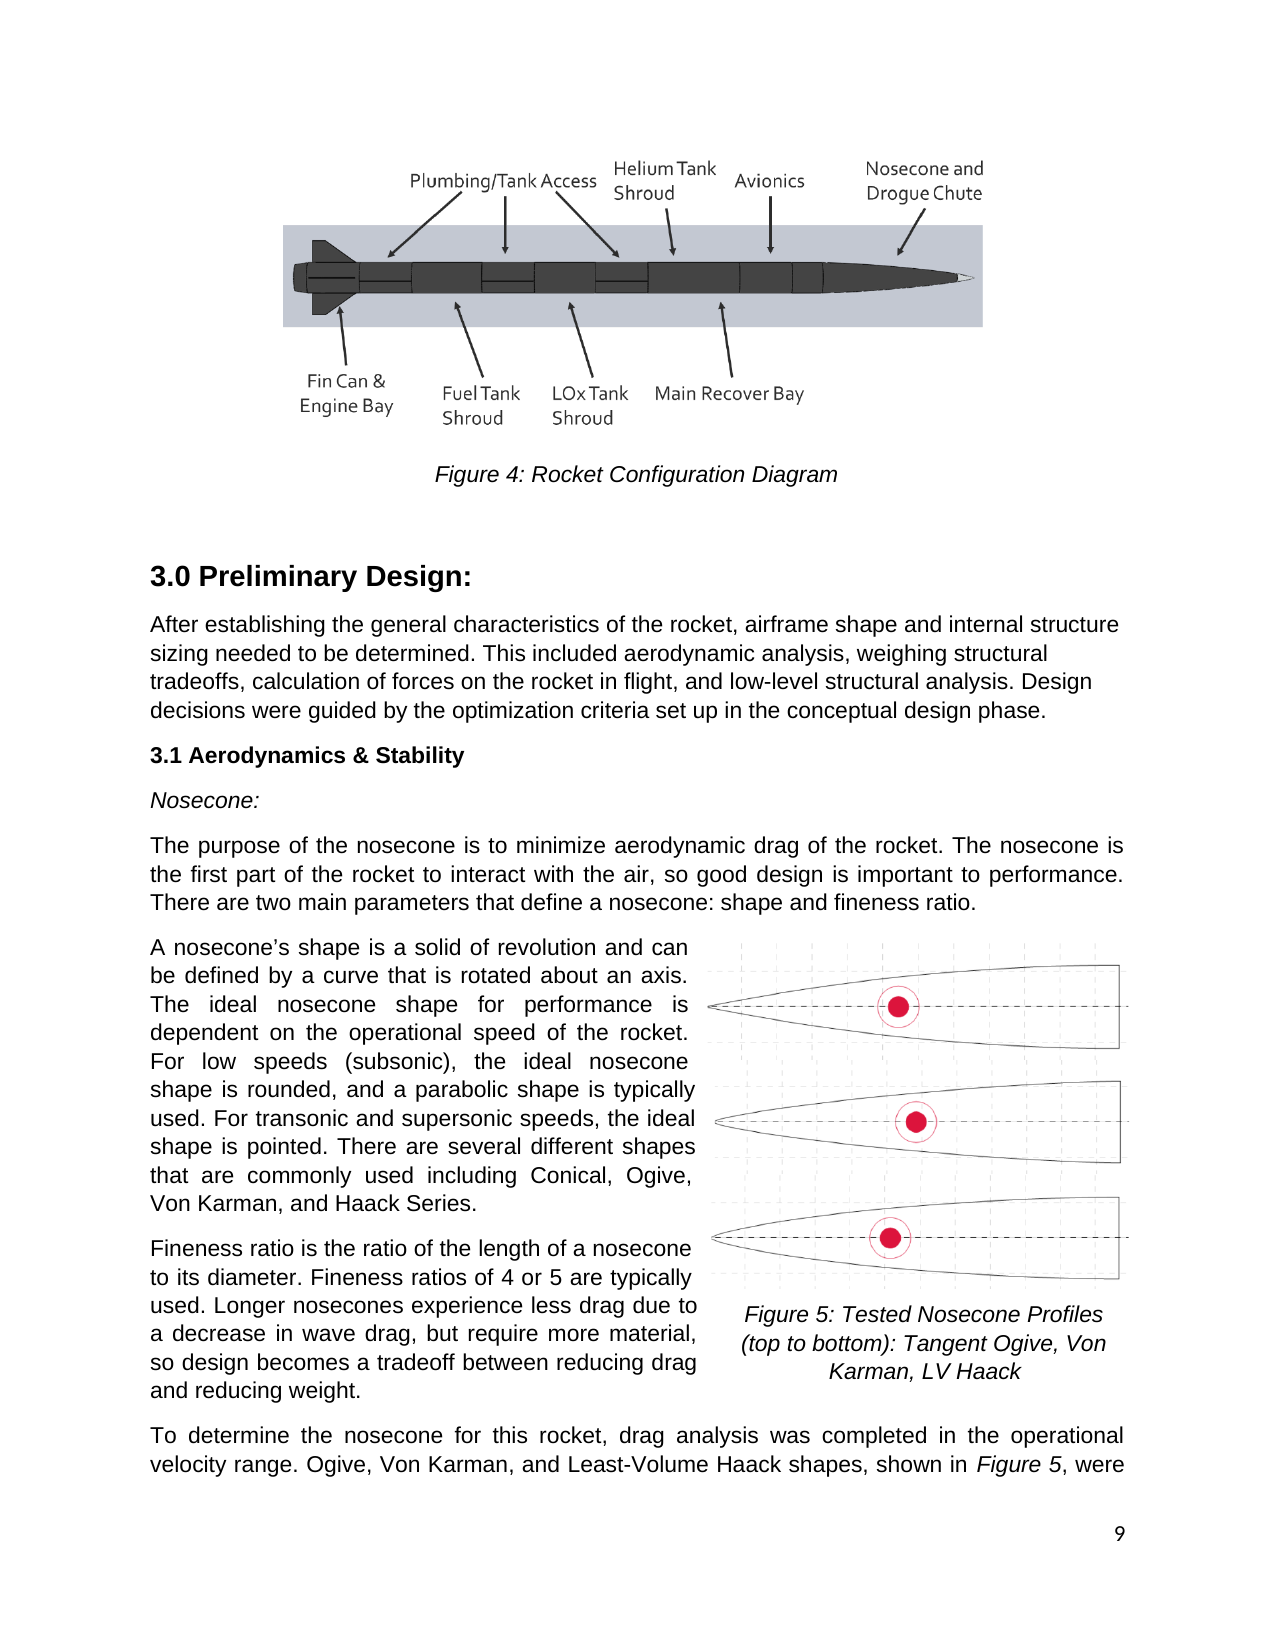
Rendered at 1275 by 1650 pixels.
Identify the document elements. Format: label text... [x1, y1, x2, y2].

text Fineness ratio is the ratio of the length of a nosecone to its diameter. Fineness ratios of 4 or 5 are typically used. Longer nosecones experience less drag due to a decrease in wave drag, but require more material, so design becomes a tradeoff between reducing drag and reducing weight. [150, 1150, 1015, 1290]
text A nosecone’s shape is a solid of revolution and can be defined by a curve that is rotated about an axis. The ideal nosecone shape for performance is dependent on the operational speed of the rocket. For low speeds (subsonic), the ideal nosecone shape is rounded, and a parabolic shape is typically used. For transonic and supersonic speeds, the ideal shape is pointed. There are several different shapes that are commonly used including Conical, Ogive, Von Karman, and Haack Series. [150, 934, 1125, 1131]
text Nosecone: [150, 787, 1125, 813]
text After establishing the general characteristics of the rocket, airframe shape and internal structure sizing needed to be determined. This included aerodynamic analysis, weighing structural tradeoffs, calculation of forces on the rocket in flight, and low-level structural analysis. Design decisions were guided by the optimization criteria set up in the conceptual design phase. [150, 611, 1125, 723]
picture [272, 150, 1003, 442]
text Figure 4: Rocket Configuration Diagram [150, 461, 1125, 487]
text 3.1 Aerodynamics & Stability [150, 742, 1125, 768]
picture [986, 943, 1130, 1208]
text To determine the nosecone for this rocket, drag analysis was completed in the operational velocity range. Ogive, Von Karman, and Least-Volume Haack shapes, shown in Figure 5, were tested with fineness ratios of 4 and 5 using the software RASAero II. The coefficients of drag plotted against MACH number are shown in Figure 6. [150, 1309, 1125, 1449]
text The purpose of the nosecone is to minimize aerodynamic drag of the rocket. The nosecone is the first part of the rocket to interact with the air, so good design is important to performance. There are two main parameters that define a nosecone: shape and fineness ratio. [150, 832, 1125, 915]
text 3.0 Preliminary Design: [150, 559, 1125, 592]
